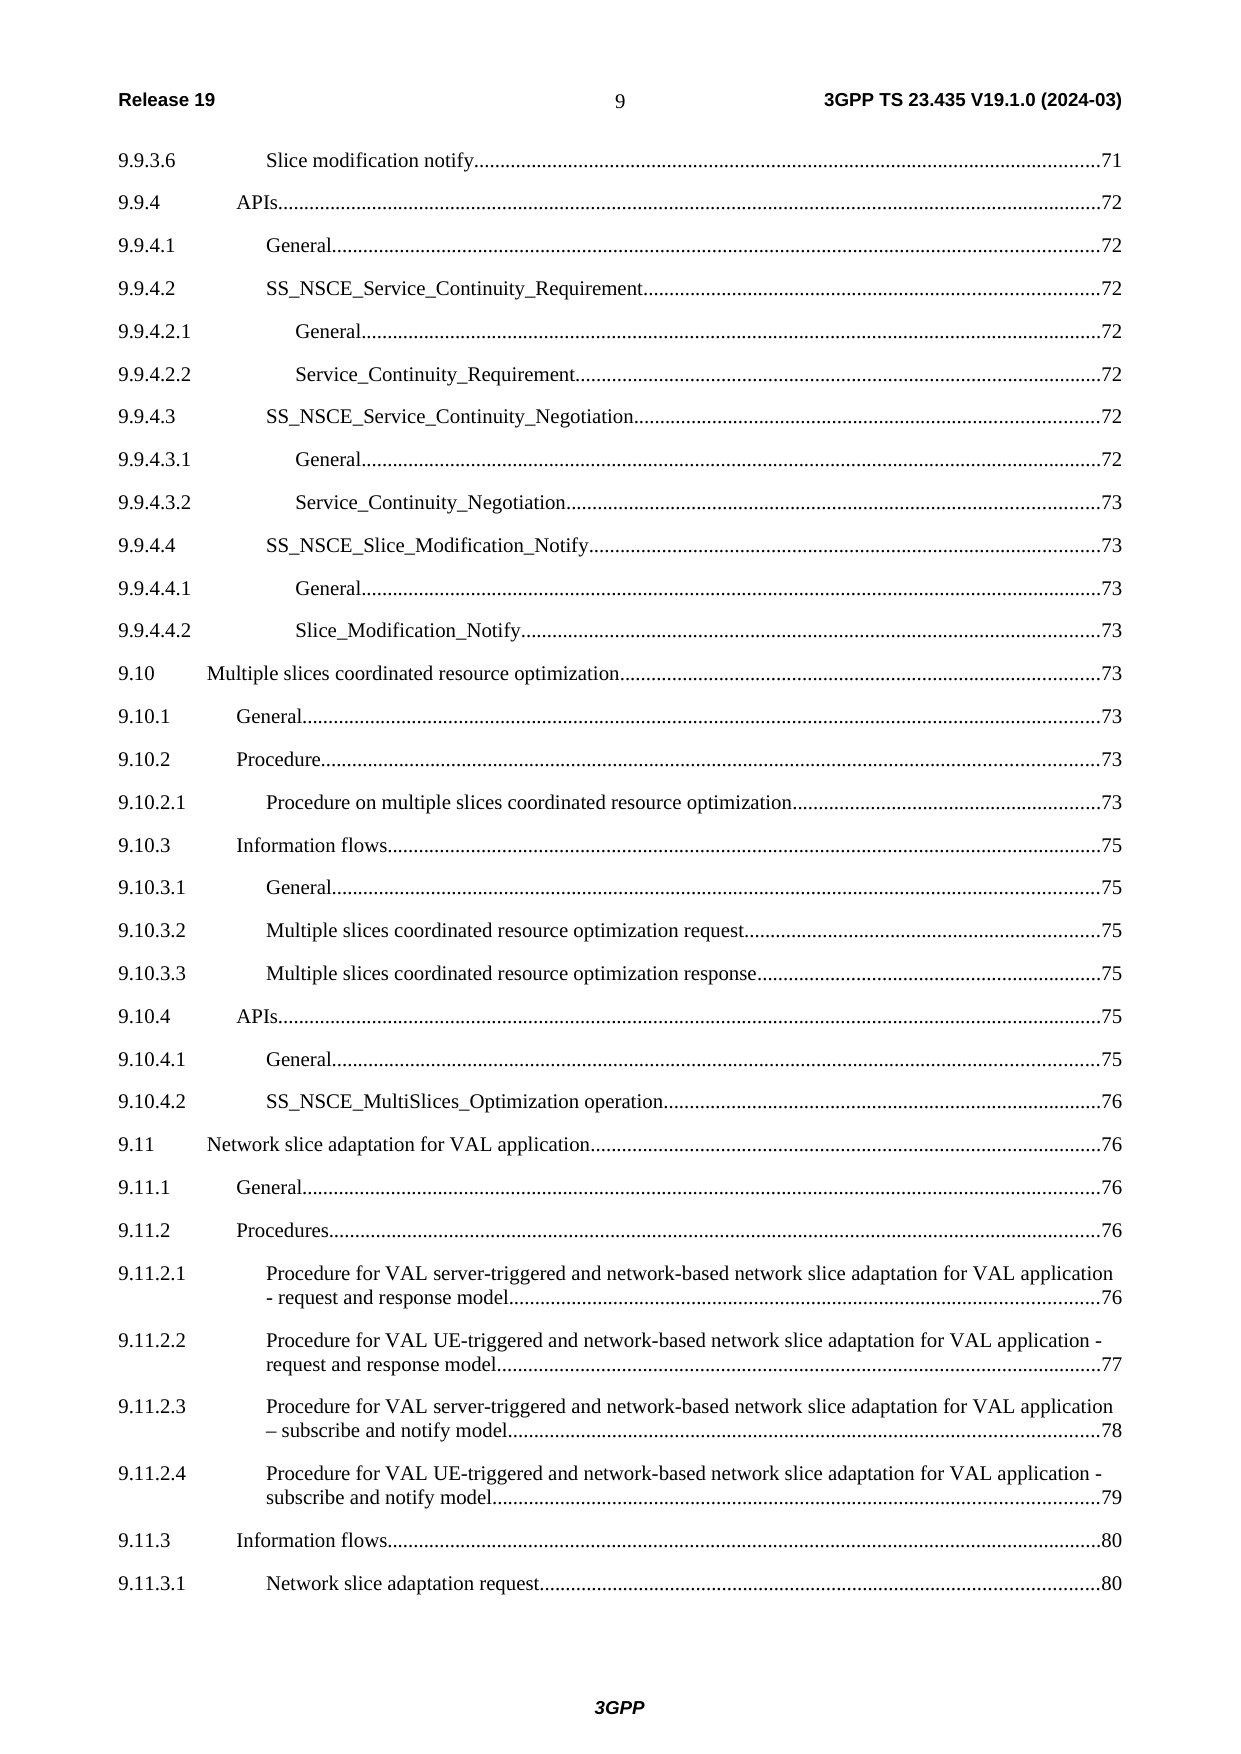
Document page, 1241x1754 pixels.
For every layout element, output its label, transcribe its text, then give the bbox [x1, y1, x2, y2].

text 9.9.4.4 SS_NSCE_Slice_Modification_Notify 73 [118, 533, 1122, 557]
text 9.9.4.2.1 General 72 [118, 319, 1122, 343]
text 9.10 Multiple slices coordinated resource optimization 73 [118, 661, 1122, 685]
text 9.11.3 Information flows 80 [118, 1528, 1122, 1552]
text 9.11.2.1 Procedure for VAL server-triggered and network-based network slice adaptation for VAL application - request and response model 76 [118, 1261, 1122, 1309]
text 9.11.2 Procedures 76 [118, 1218, 1122, 1242]
text 9.11.2.2 Procedure for VAL UE-triggered and network-based network slice adaptation for VAL application - request and response model 77 [118, 1327, 1122, 1376]
text 9.9.4 APIs 72 [118, 190, 1122, 214]
text 9.9.4.4.2 Slice_Modification_Notify 73 [118, 618, 1122, 642]
text 9.10.4 APIs 75 [118, 1004, 1122, 1028]
text 9.10.3.1 General 75 [118, 875, 1122, 899]
text 9.9.4.3 SS_NSCE_Service_Continuity_Negotiation 72 [118, 404, 1122, 428]
text 9.9.4.3.1 General 72 [118, 447, 1122, 471]
text 9.11.1 General 76 [118, 1175, 1122, 1199]
text 9.10.2 Procedure 73 [118, 747, 1122, 771]
text 9.10.2.1 Procedure on multiple slices coordinated resource optimization 73 [118, 790, 1122, 814]
text 9.10.3.2 Multiple slices coordinated resource optimization request 75 [118, 918, 1122, 942]
text 9.11.3.1 Network slice adaptation request 80 [118, 1571, 1122, 1595]
text 9.9.4.2 SS_NSCE_Service_Continuity_Requirement 72 [118, 276, 1122, 300]
text 9.9.4.3.2 Service_Continuity_Negotiation 73 [118, 490, 1122, 514]
text 9.9.3.6 Slice modification notify 71 [118, 147, 1122, 172]
text 9.11 Network slice adaptation for VAL application 76 [118, 1132, 1122, 1156]
text 9.10.3.3 Multiple slices coordinated resource optimization response 75 [118, 961, 1122, 985]
text 9.10.3 Information flows 75 [118, 832, 1122, 857]
text 9.10.4.1 General 75 [118, 1047, 1122, 1071]
text 9.11.2.3 Procedure for VAL server-triggered and network-based network slice adaptation for VAL application – subscribe and notify model 78 [118, 1394, 1122, 1442]
text 9.10.4.2 SS_NSCE_MultiSlices_Optimization operation 76 [118, 1089, 1122, 1113]
text 9.11.2.4 Procedure for VAL UE-triggered and network-based network slice adaptation for VAL application - subscribe and notify model 79 [118, 1461, 1122, 1509]
text 9.9.4.4.1 General 73 [118, 576, 1122, 600]
text 9.10.1 General 73 [118, 704, 1122, 728]
text 9.9.4.2.2 Service_Continuity_Requirement 72 [118, 362, 1122, 386]
text 9.9.4.1 General 72 [118, 233, 1122, 257]
